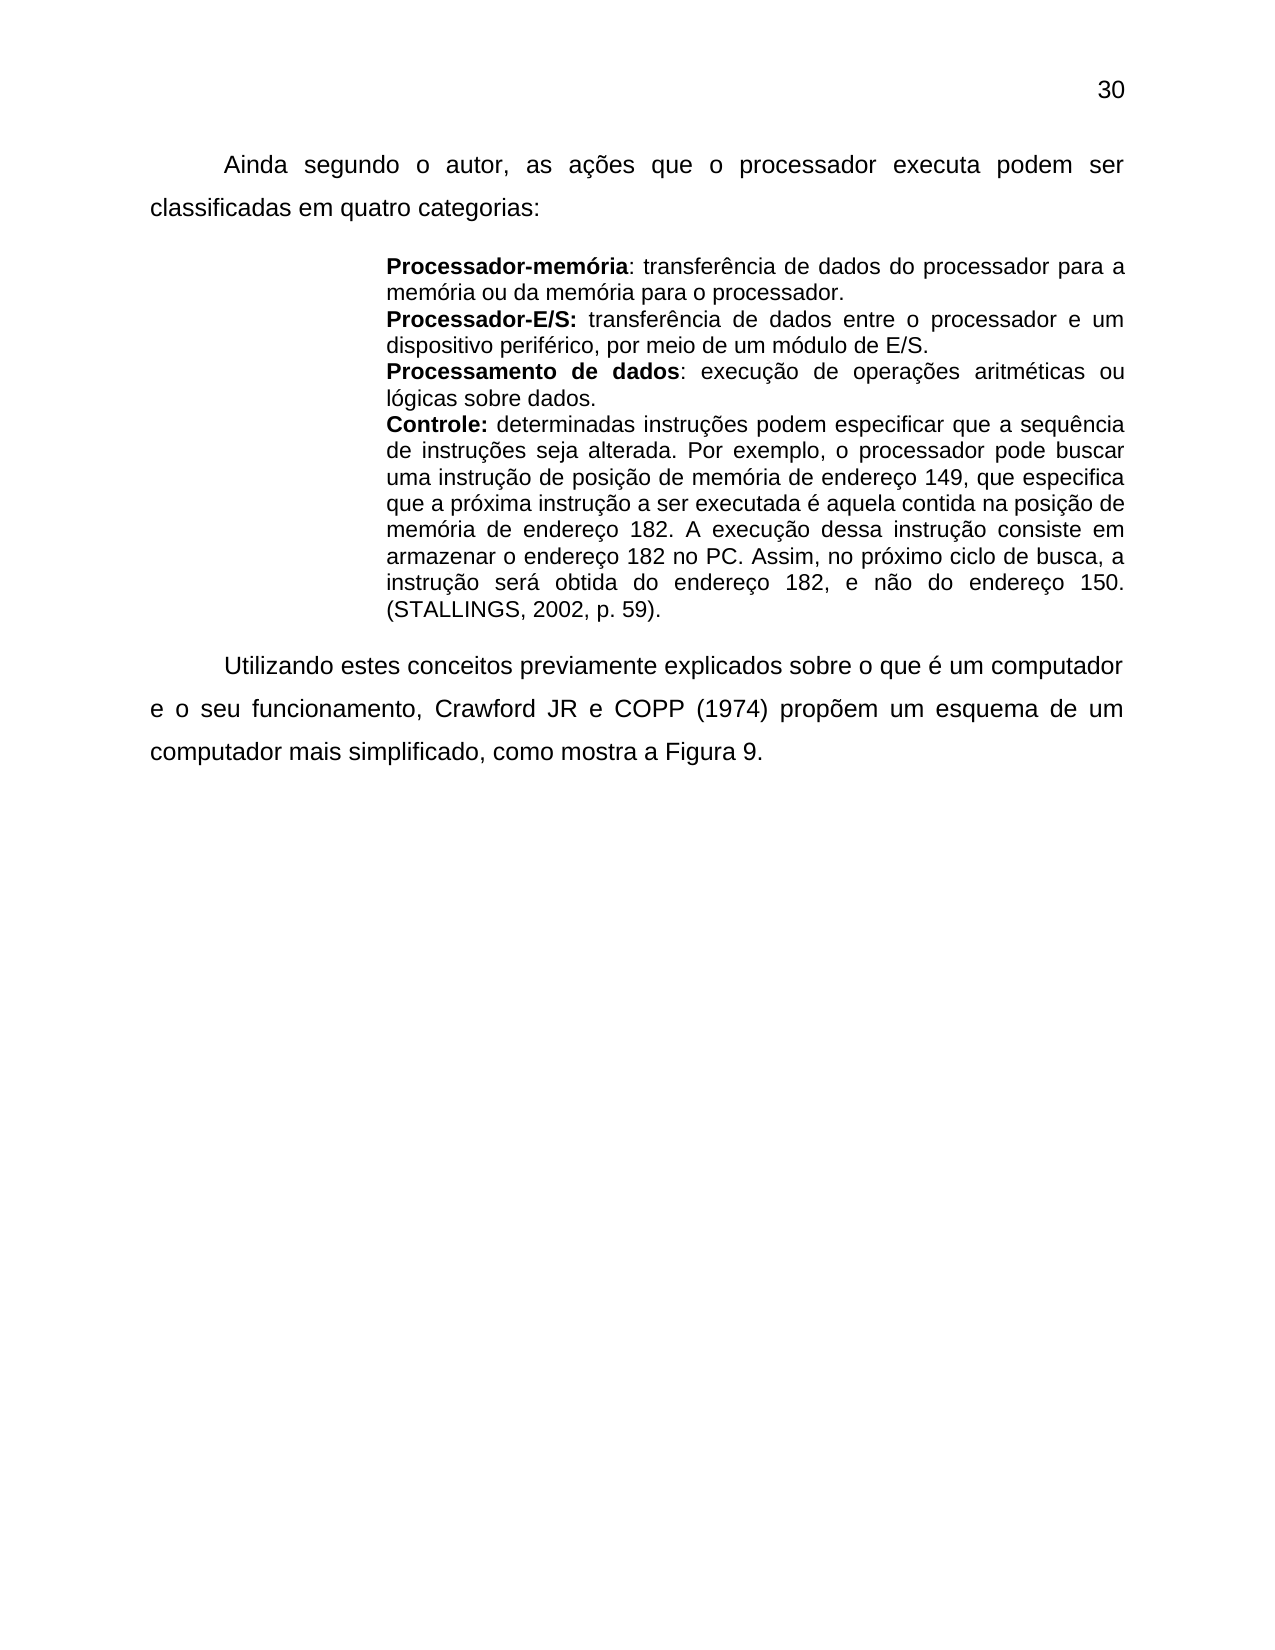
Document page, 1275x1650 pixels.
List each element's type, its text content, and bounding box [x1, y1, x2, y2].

text Ainda segundo o autor, as ações que o processador executa podem ser classificadas em quatro categorias: [150, 150, 1125, 222]
list Processador-E/S: transferência de dados entre o processador e um dispositivo periférico, por meio de um módulo de E/S. [349, 306, 1125, 358]
text Utilizando estes conceitos previamente explicados sobre o que é um computador e o seu funcionamento, Crawford JR e COPP (1974) propõem um esquema de um computador mais simplificado, como mostra a Figura 9. [150, 651, 1125, 766]
list Controle: determinadas instruções podem especificar que a sequência de instruções seja alterada. Por exemplo, o processador pode buscar uma instrução de posição de memória de endereço 149, que especifica que a próxima instrução a ser executada é aquela contida na posição de memória de endereço 182. A execução dessa instrução consiste em armazenar o endereço 182 no PC. Assim, no próximo ciclo de busca, a instrução será obtida do endereço 182, e não do endereço 150. (STALLINGS, 2002, p. 59). [349, 411, 1125, 622]
list Processador-memória: transferência de dados do processador para a memória ou da memória para o processador. [349, 253, 1125, 306]
list Processamento de dados: execução de operações aritméticas ou lógicas sobre dados. [349, 358, 1125, 411]
